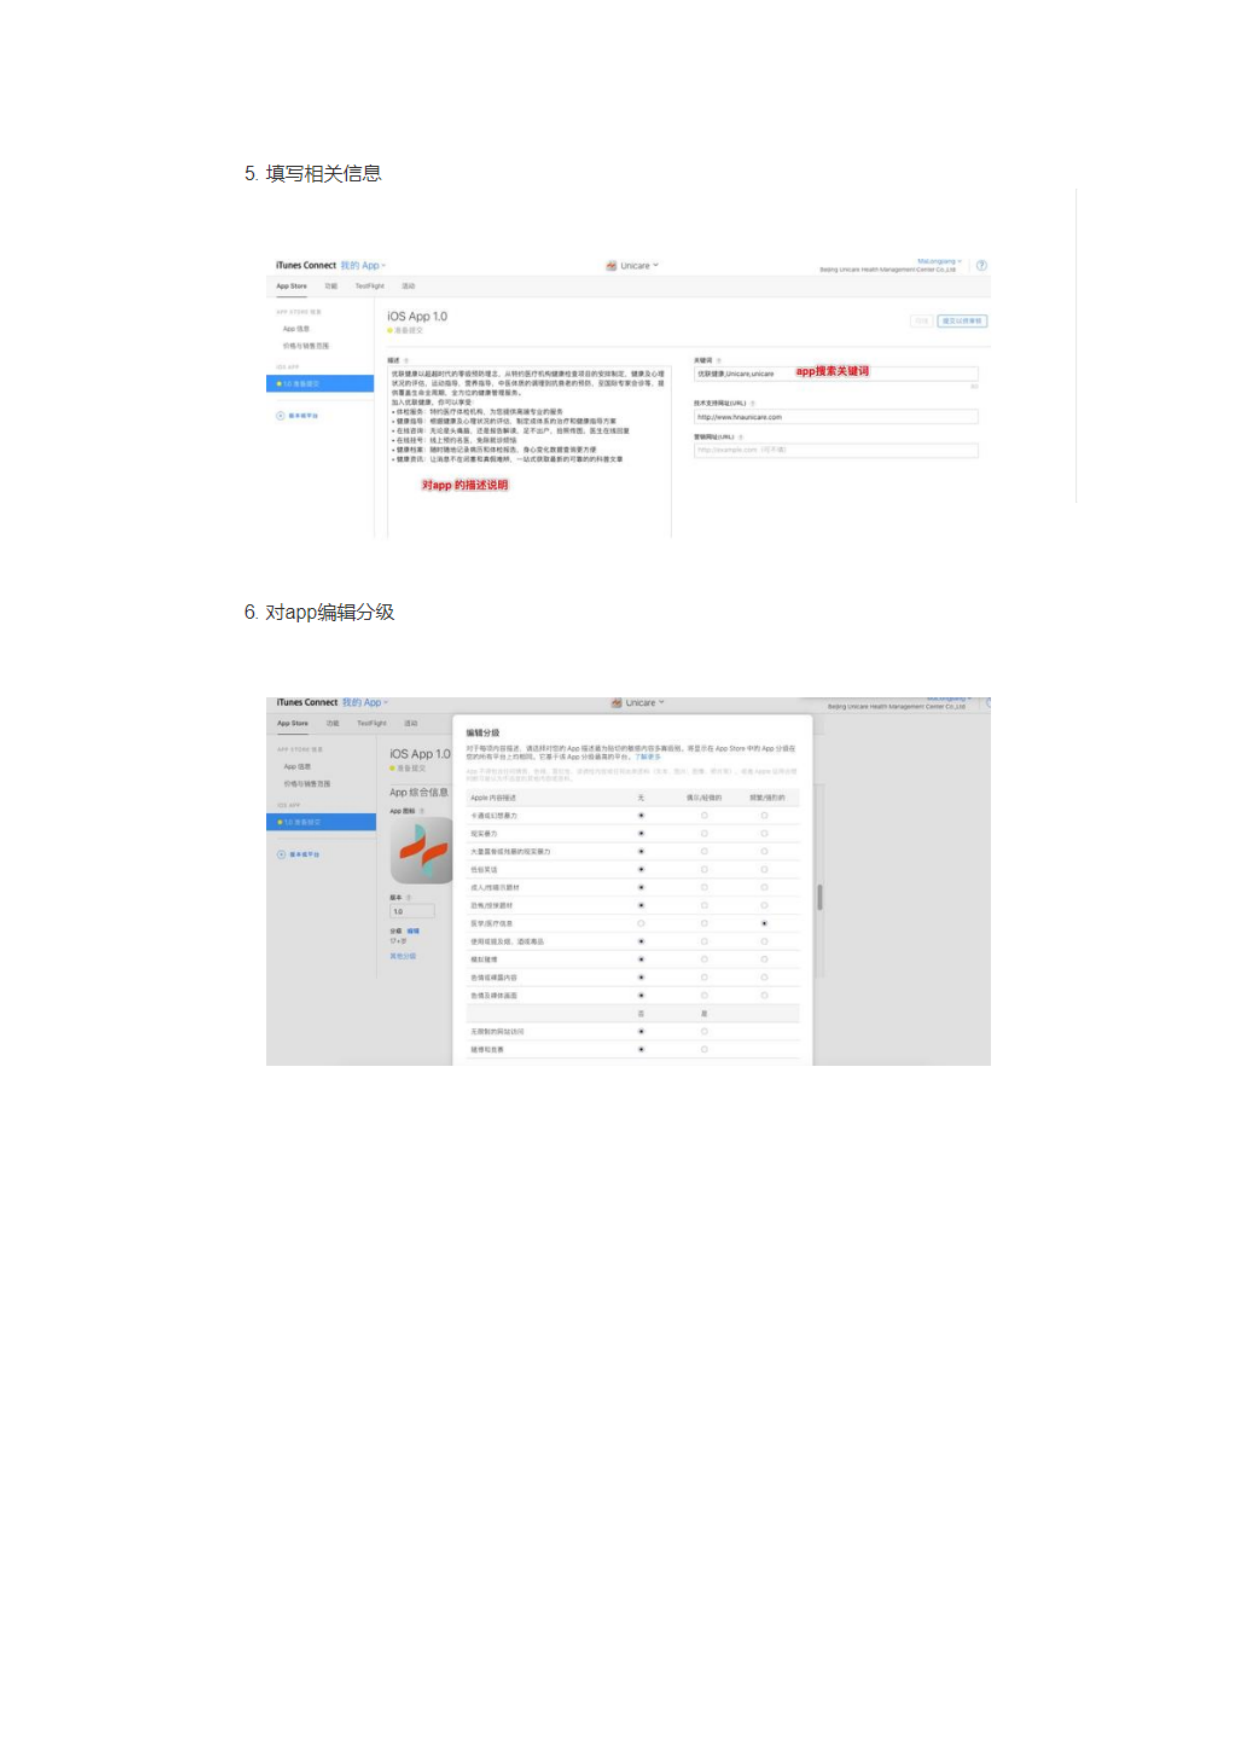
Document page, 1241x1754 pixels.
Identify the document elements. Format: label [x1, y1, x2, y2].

picture [212, 162, 1078, 1078]
